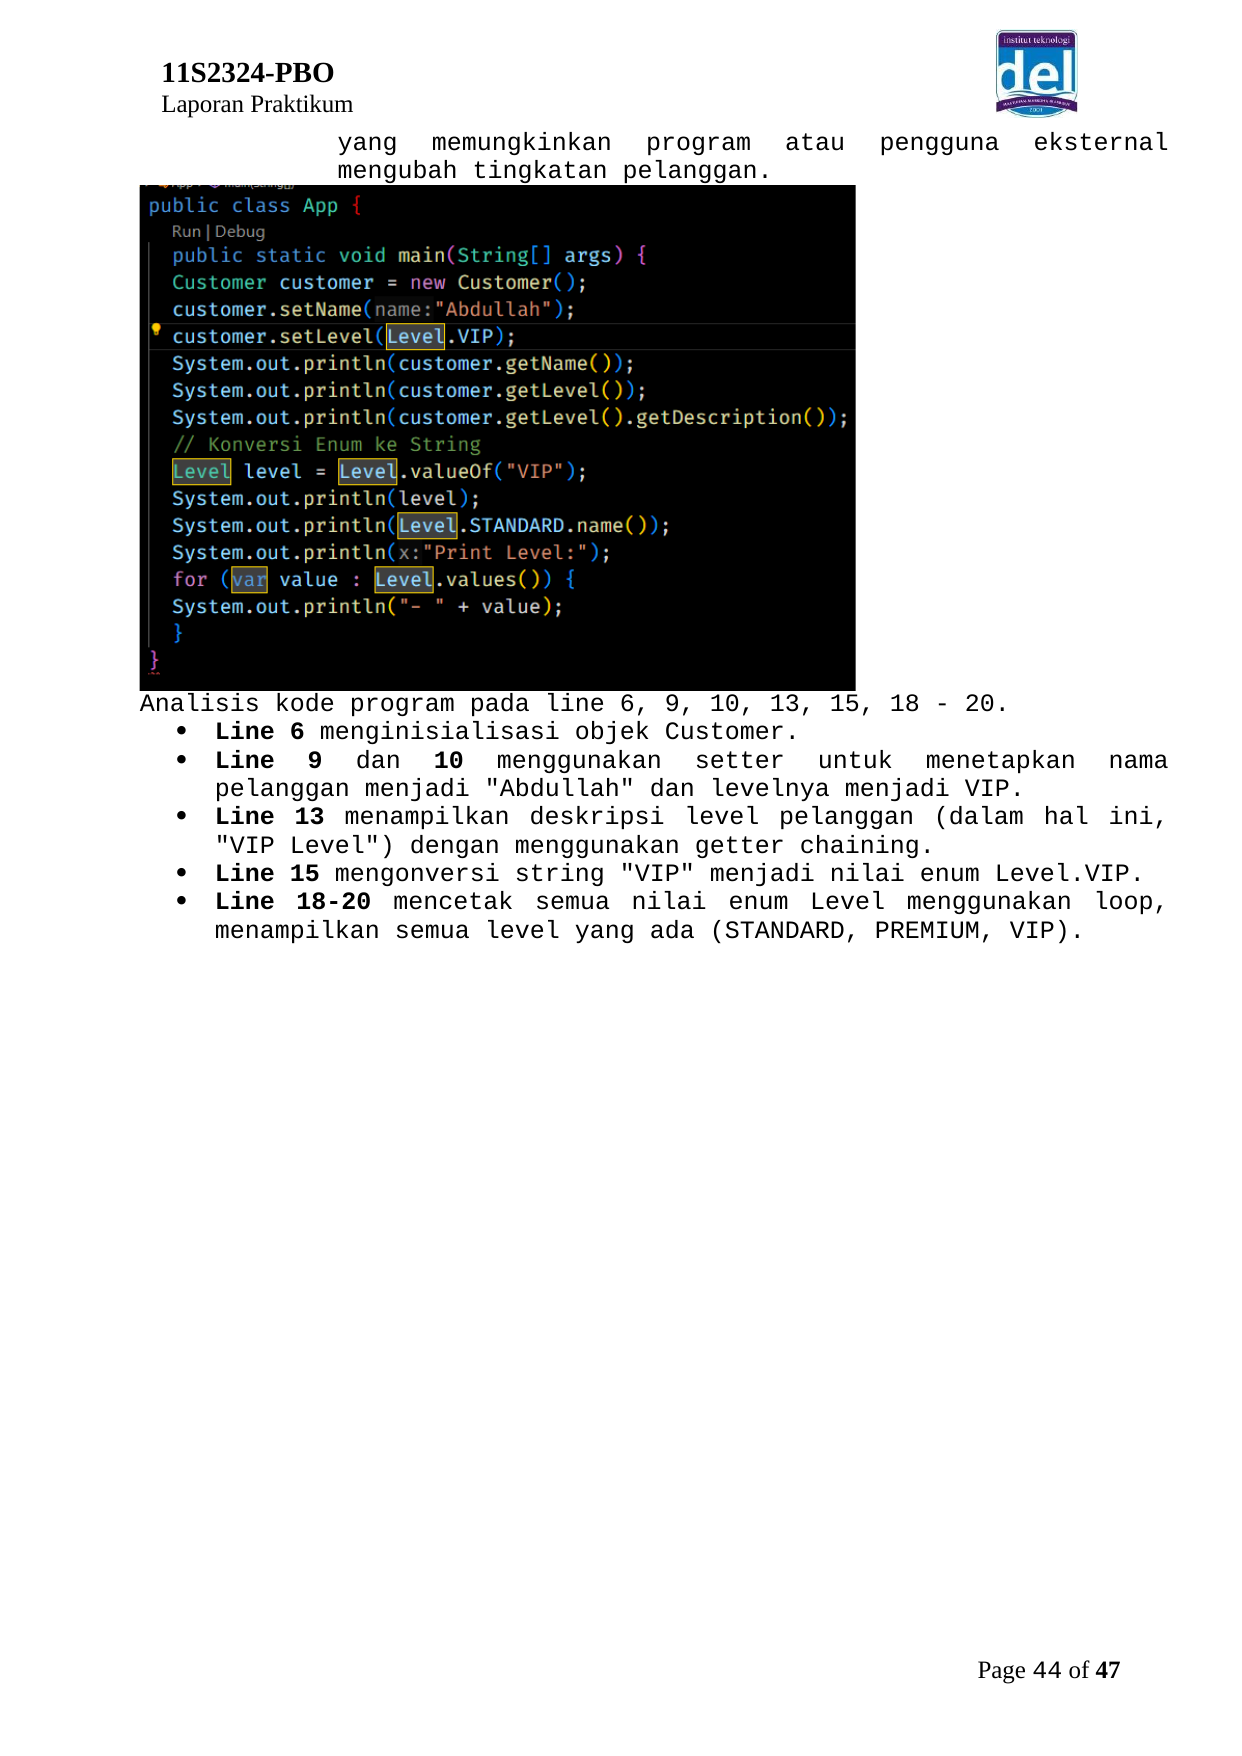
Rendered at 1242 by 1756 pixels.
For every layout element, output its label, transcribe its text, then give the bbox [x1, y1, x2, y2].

list Line 9 dan 10 menggunakan setter untuk menetapkan nama pelanggan menjadi "Abdullah" dan levelnya menjadi VIP. [177, 747, 1169, 804]
text Analisis kode program pada line 6, 9, 10, 13, 15, 18 - 20. [139, 691, 1169, 719]
list Line 13 menampilkan deskripsi level pelanggan (dalam hal ini, "VIP Level") dengan menggunakan getter chaining. [177, 804, 1169, 861]
picture [139, 185, 856, 691]
list Line 18-20 mencetak semua nilai enum Level menggunakan loop, menampilkan semua level yang ada (STANDARD, PREMIUM, VIP). [177, 889, 1169, 946]
list Line 15 mengonversi string "VIP" menjadi nilai enum Level.VIP. [177, 861, 1169, 889]
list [300, 129, 1169, 186]
picture [995, 29, 1078, 118]
list Line 6 menginisialisasi objek Customer. [177, 719, 1169, 747]
